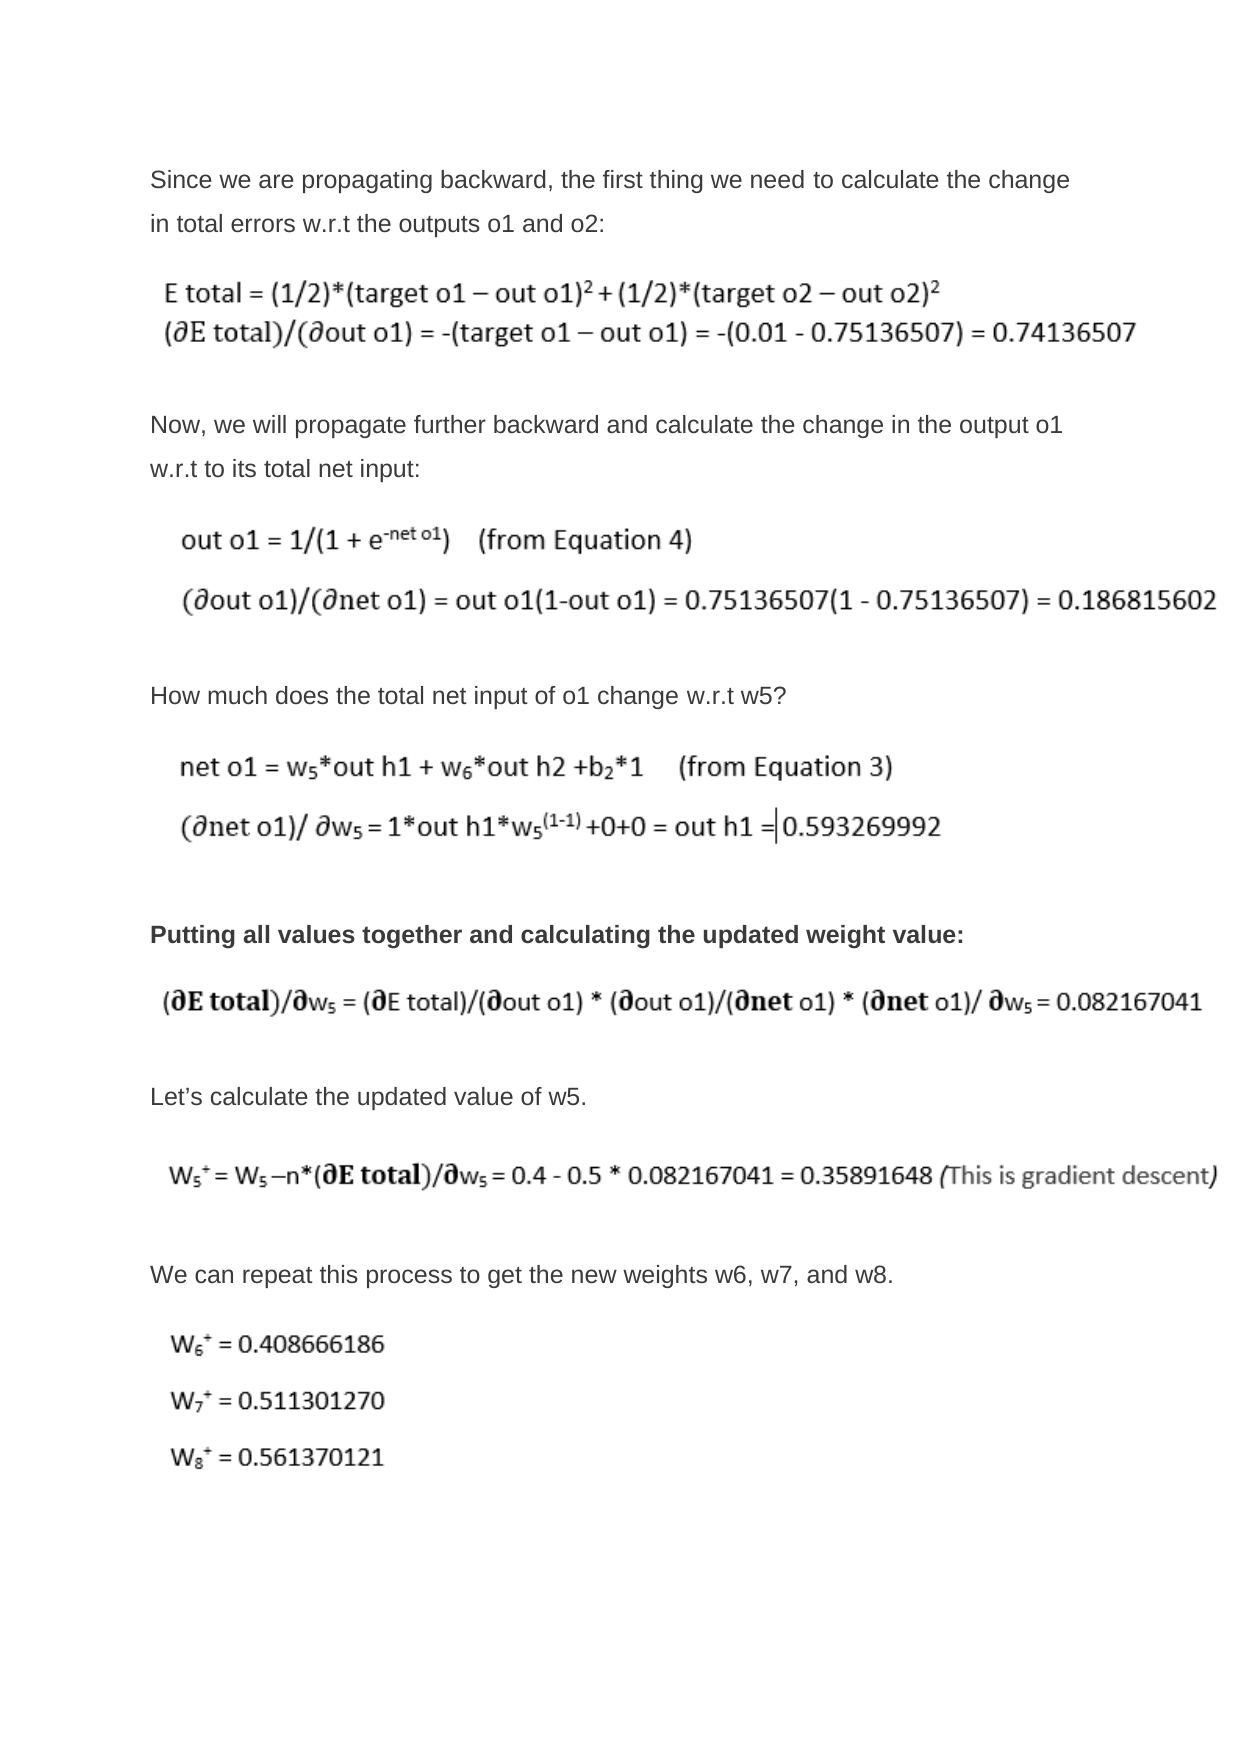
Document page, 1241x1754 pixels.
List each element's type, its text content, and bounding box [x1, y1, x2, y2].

picture [150, 1320, 402, 1488]
text Putting all values together and calculating the updated weight value: [150, 905, 1090, 948]
picture [150, 268, 1155, 364]
text We can repeat this process to get the new weights w6, w7, and w8. [150, 1245, 1090, 1289]
picture [150, 740, 979, 874]
picture [150, 1142, 1241, 1214]
picture [150, 979, 1224, 1036]
text Since we are propagating backward, the first thing we need to calculate the change in total errors w.r.t the outputs o1 and o2: [150, 150, 1090, 237]
picture [150, 514, 1241, 635]
text Now, we will propagate further backward and calculate the change in the output o1 w.r.t to its total net input: [150, 395, 1090, 483]
text Let’s calculate the updated value of w5. [150, 1067, 1090, 1111]
text How much does the total net input of o1 change w.r.t w5? [150, 666, 1090, 709]
